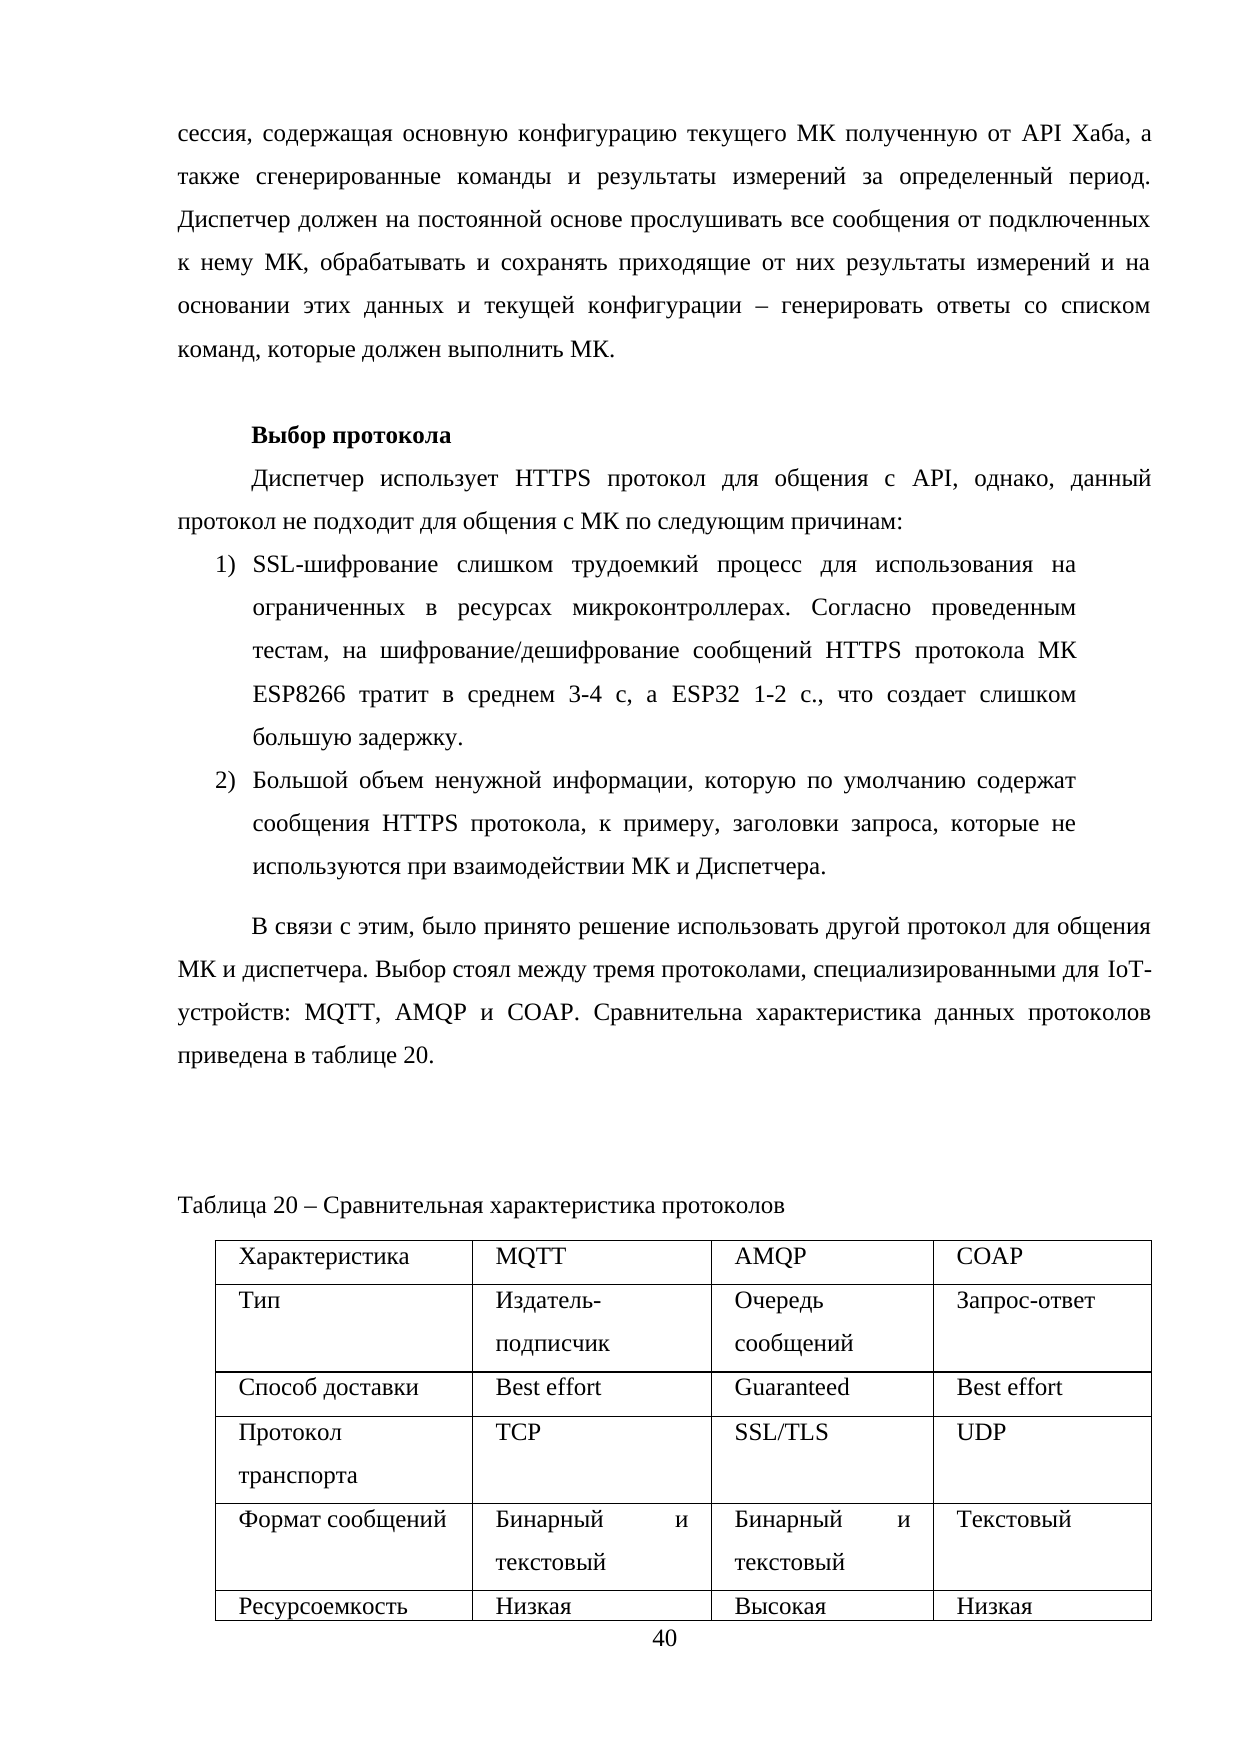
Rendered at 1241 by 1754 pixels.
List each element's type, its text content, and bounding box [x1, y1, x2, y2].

text В связи с этим, было принято решение использовать другой протокол для общения МК и диспетчера. Выбор стоял между тремя протоколами, специализированными для IoT-устройств: MQTT, AMQP и COAP. Сравнительна характеристика данных протоколов приведена в таблице 20. [177, 911, 1152, 1069]
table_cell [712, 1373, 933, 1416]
text Таблица 20 – Сравнительная характеристика протоколов [177, 1191, 1152, 1219]
list Большой объем ненужной информации, которую по умолчанию содержат сообщения HTTPS протокола, к примеру, заголовки запроса, которые не используются при взаимодействии МК и Диспетчера. [215, 765, 1077, 880]
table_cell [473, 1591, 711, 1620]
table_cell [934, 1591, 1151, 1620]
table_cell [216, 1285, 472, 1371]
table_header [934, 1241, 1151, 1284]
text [177, 118, 1152, 362]
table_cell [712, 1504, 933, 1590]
text Диспетчер использует HTTPS протокол для общения с API, однако, данный протокол не подходит для общения с МК по следующим причинам: [177, 463, 1152, 535]
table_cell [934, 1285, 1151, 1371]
text Выбор протокола [177, 420, 1152, 449]
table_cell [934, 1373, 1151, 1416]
list SSL-шифрование слишком трудоемкий процесс для использования на ограниченных в ресурсах микроконтроллерах. Согласно проведенным тестам, на шифрование/дешифрование сообщений HTTPS протокола МК ESP8266 тратит в среднем 3-4 с, а ESP32 1-2 с., что создает слишком большую задержку. [215, 549, 1077, 751]
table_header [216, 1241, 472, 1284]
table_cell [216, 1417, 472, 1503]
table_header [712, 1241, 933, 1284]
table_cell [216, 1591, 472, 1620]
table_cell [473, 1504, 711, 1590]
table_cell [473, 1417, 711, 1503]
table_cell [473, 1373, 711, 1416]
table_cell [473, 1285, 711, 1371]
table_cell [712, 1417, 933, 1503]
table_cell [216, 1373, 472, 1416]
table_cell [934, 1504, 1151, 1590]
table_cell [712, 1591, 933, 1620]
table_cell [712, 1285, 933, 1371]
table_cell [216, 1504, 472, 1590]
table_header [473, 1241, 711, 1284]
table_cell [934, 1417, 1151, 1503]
